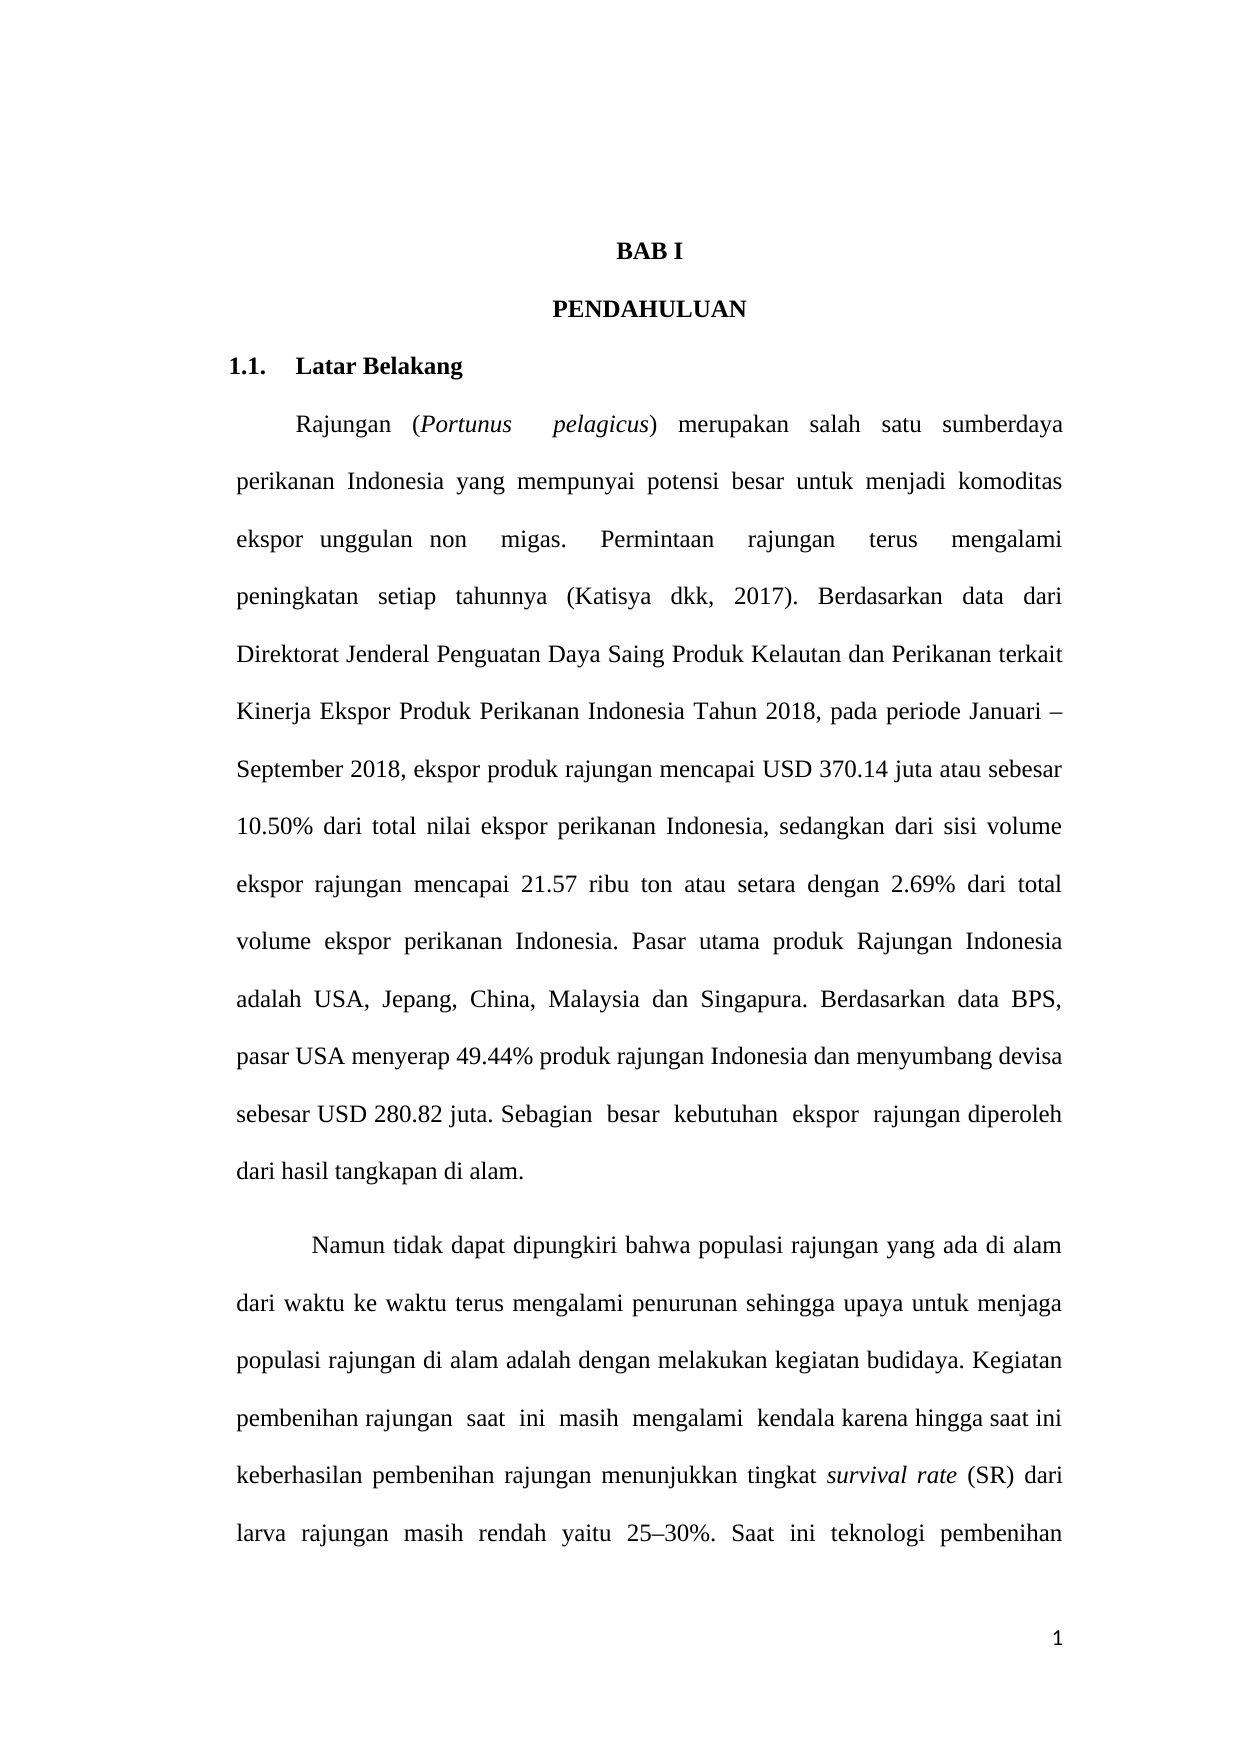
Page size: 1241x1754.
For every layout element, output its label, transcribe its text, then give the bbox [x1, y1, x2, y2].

subtitle Latar Belakang [228, 351, 1063, 380]
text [236, 1230, 1063, 1547]
subtitle BAB I [236, 236, 1063, 265]
text PENDAHULUAN [236, 294, 1063, 322]
text Rajungan (Portunus pelagicus) merupakan salah satu sumberdaya perikanan Indonesia yang mempunyai potensi besar untuk menjadi komoditas ekspor unggulan non migas. Permintaan rajungan terus mengalami peningkatan setiap tahunnya (Katisya dkk, 2017). Berdasarkan data dari Direktorat Jenderal Penguatan Daya Saing Produk Kelautan dan Perikanan terkait Kinerja Ekspor Produk Perikanan Indonesia Tahun 2018, pada periode Januari – September 2018, ekspor produk rajungan mencapai USD 370.14 juta atau sebesar 10.50% dari total nilai ekspor perikanan Indonesia, sedangkan dari sisi volume ekspor rajungan mencapai 21.57 ribu ton atau setara dengan 2.69% dari total volume ekspor perikanan Indonesia. Pasar utama produk Rajungan Indonesia adalah USA, Jepang, China, Malaysia dan Singapura. Berdasarkan data BPS, pasar USA menyerap 49.44% produk rajungan Indonesia dan menyumbang devisa sebesar USD 280.82 juta. Sebagian besar kebutuhan ekspor rajungan diperoleh dari hasil tangkapan di alam. [236, 409, 1063, 1185]
